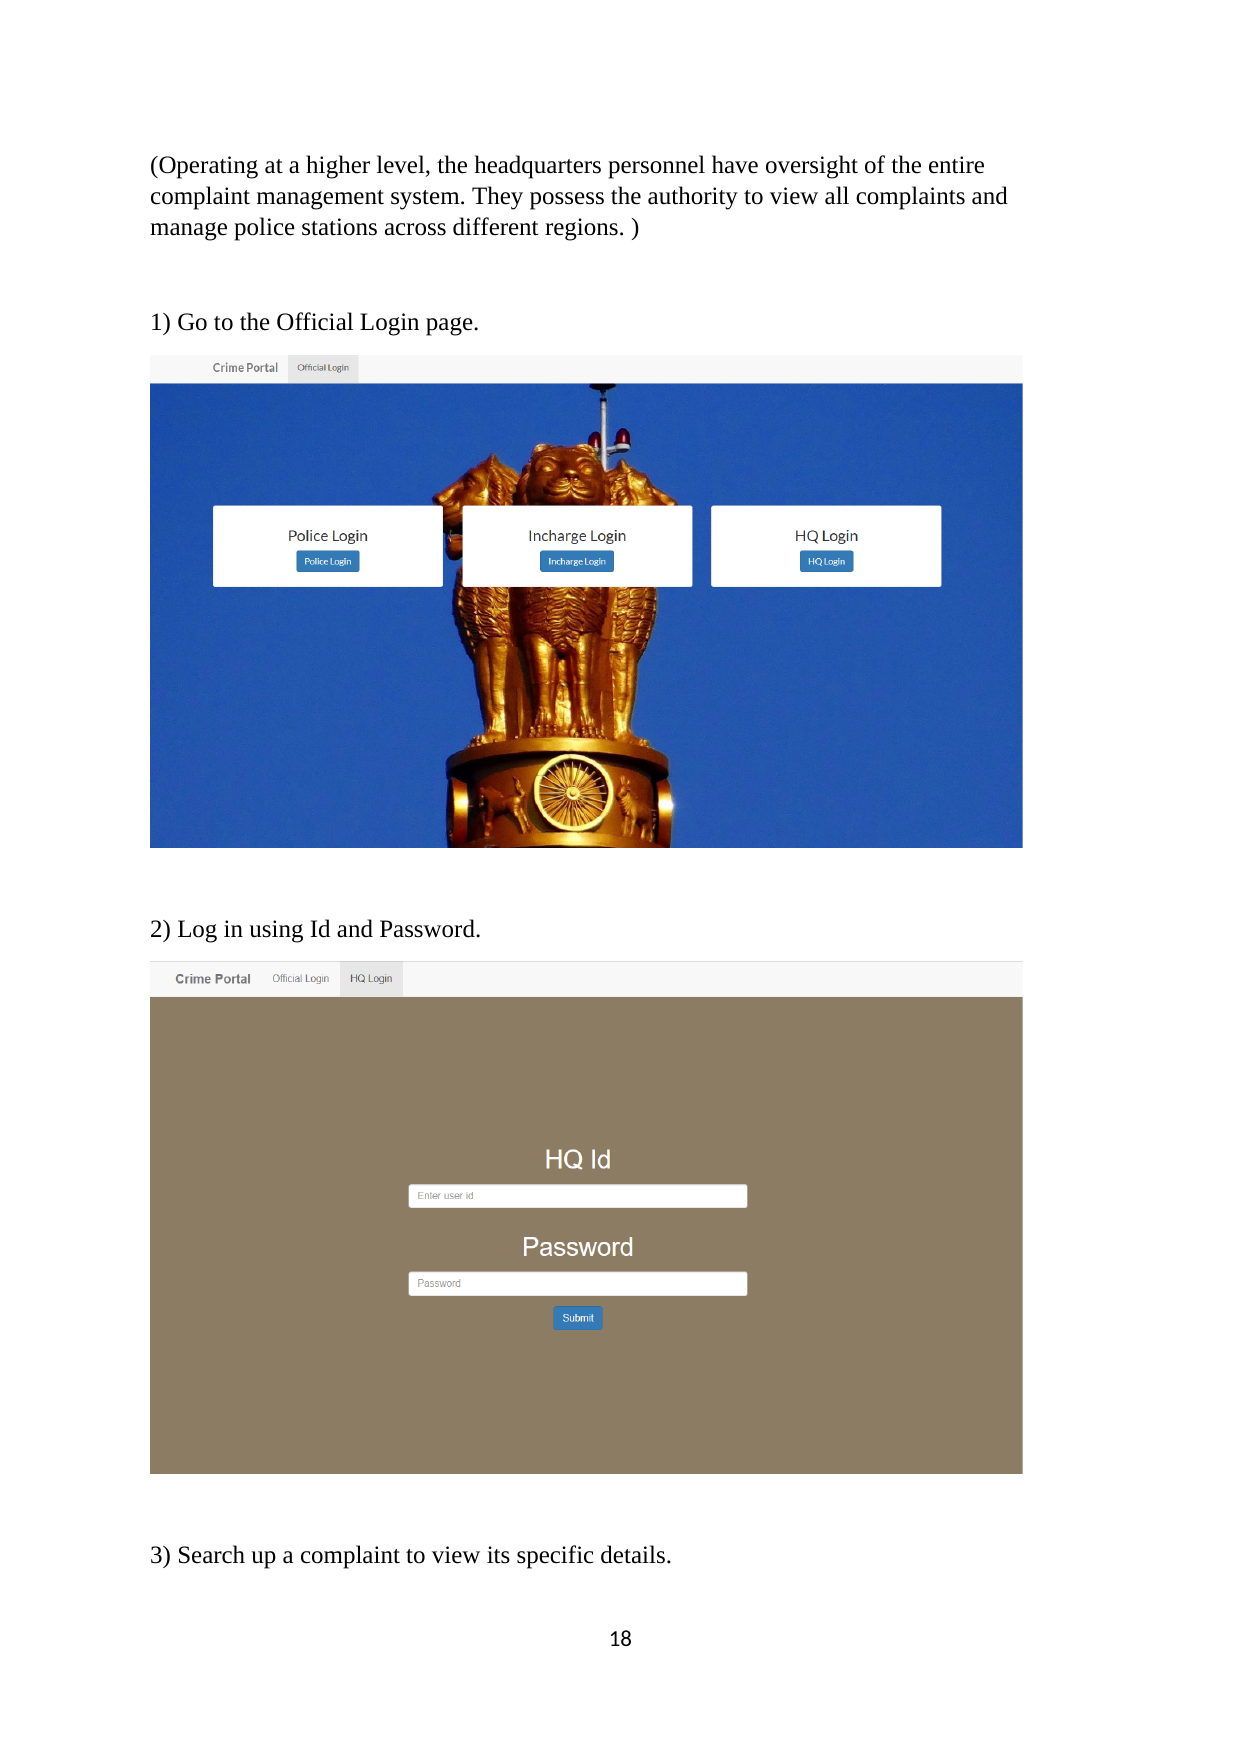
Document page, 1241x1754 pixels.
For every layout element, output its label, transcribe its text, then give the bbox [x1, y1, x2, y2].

text (Operating at a higher level, the headquarters personnel have oversight of the entire complaint management system. They possess the authority to view all complaints and manage police stations across different regions. ) [150, 150, 1090, 241]
picture [150, 355, 1023, 848]
text 2) Log in using Id and Password. [150, 914, 1090, 943]
text 3) Search up a complaint to view its specific details. [150, 1540, 1090, 1569]
text 1) Go to the Official Login page. [150, 307, 1090, 336]
picture [150, 961, 1023, 1474]
